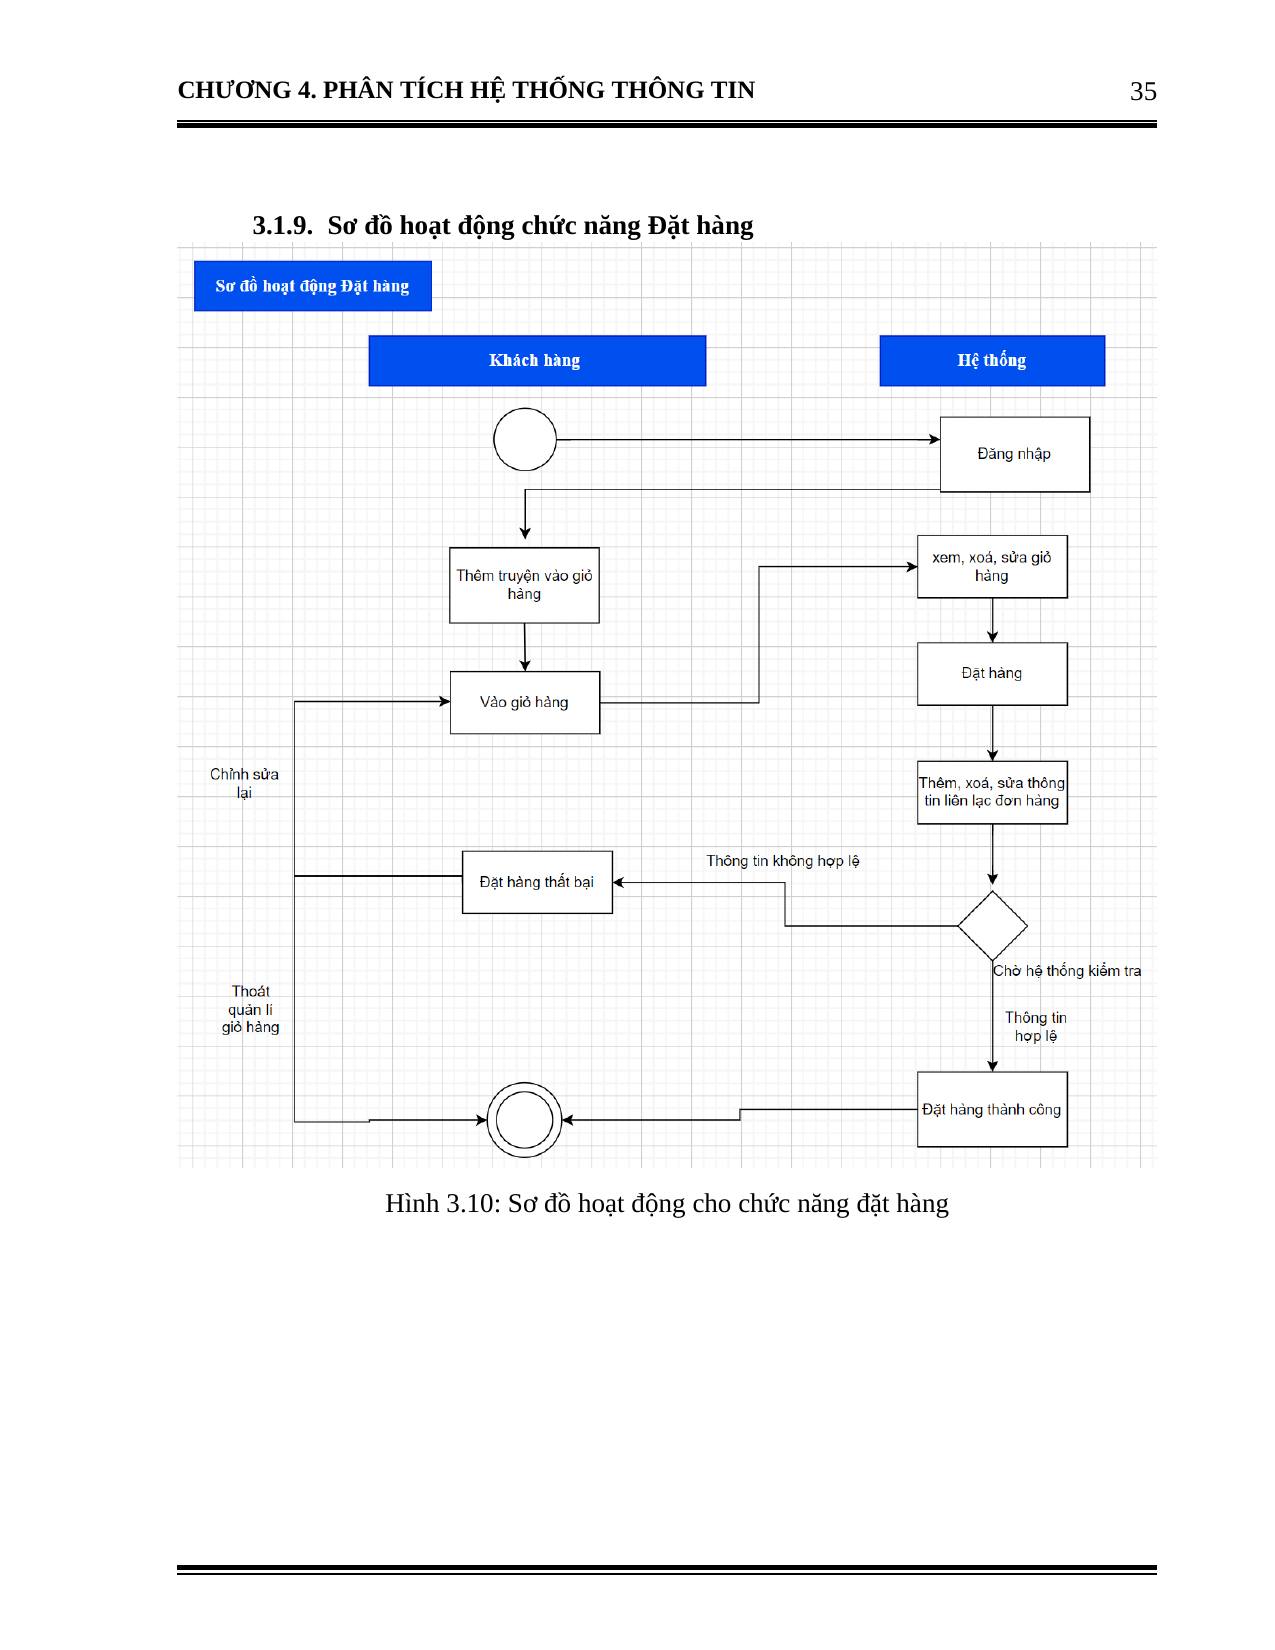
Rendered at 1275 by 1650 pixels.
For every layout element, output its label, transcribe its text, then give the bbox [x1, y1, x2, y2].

subtitle Sơ đồ hoạt động chức năng Đặt hàng [252, 209, 1157, 240]
picture [177, 242, 1157, 1168]
text Hình 3.10: Sơ đồ hoạt động cho chức năng đặt hàng [177, 1187, 1157, 1218]
